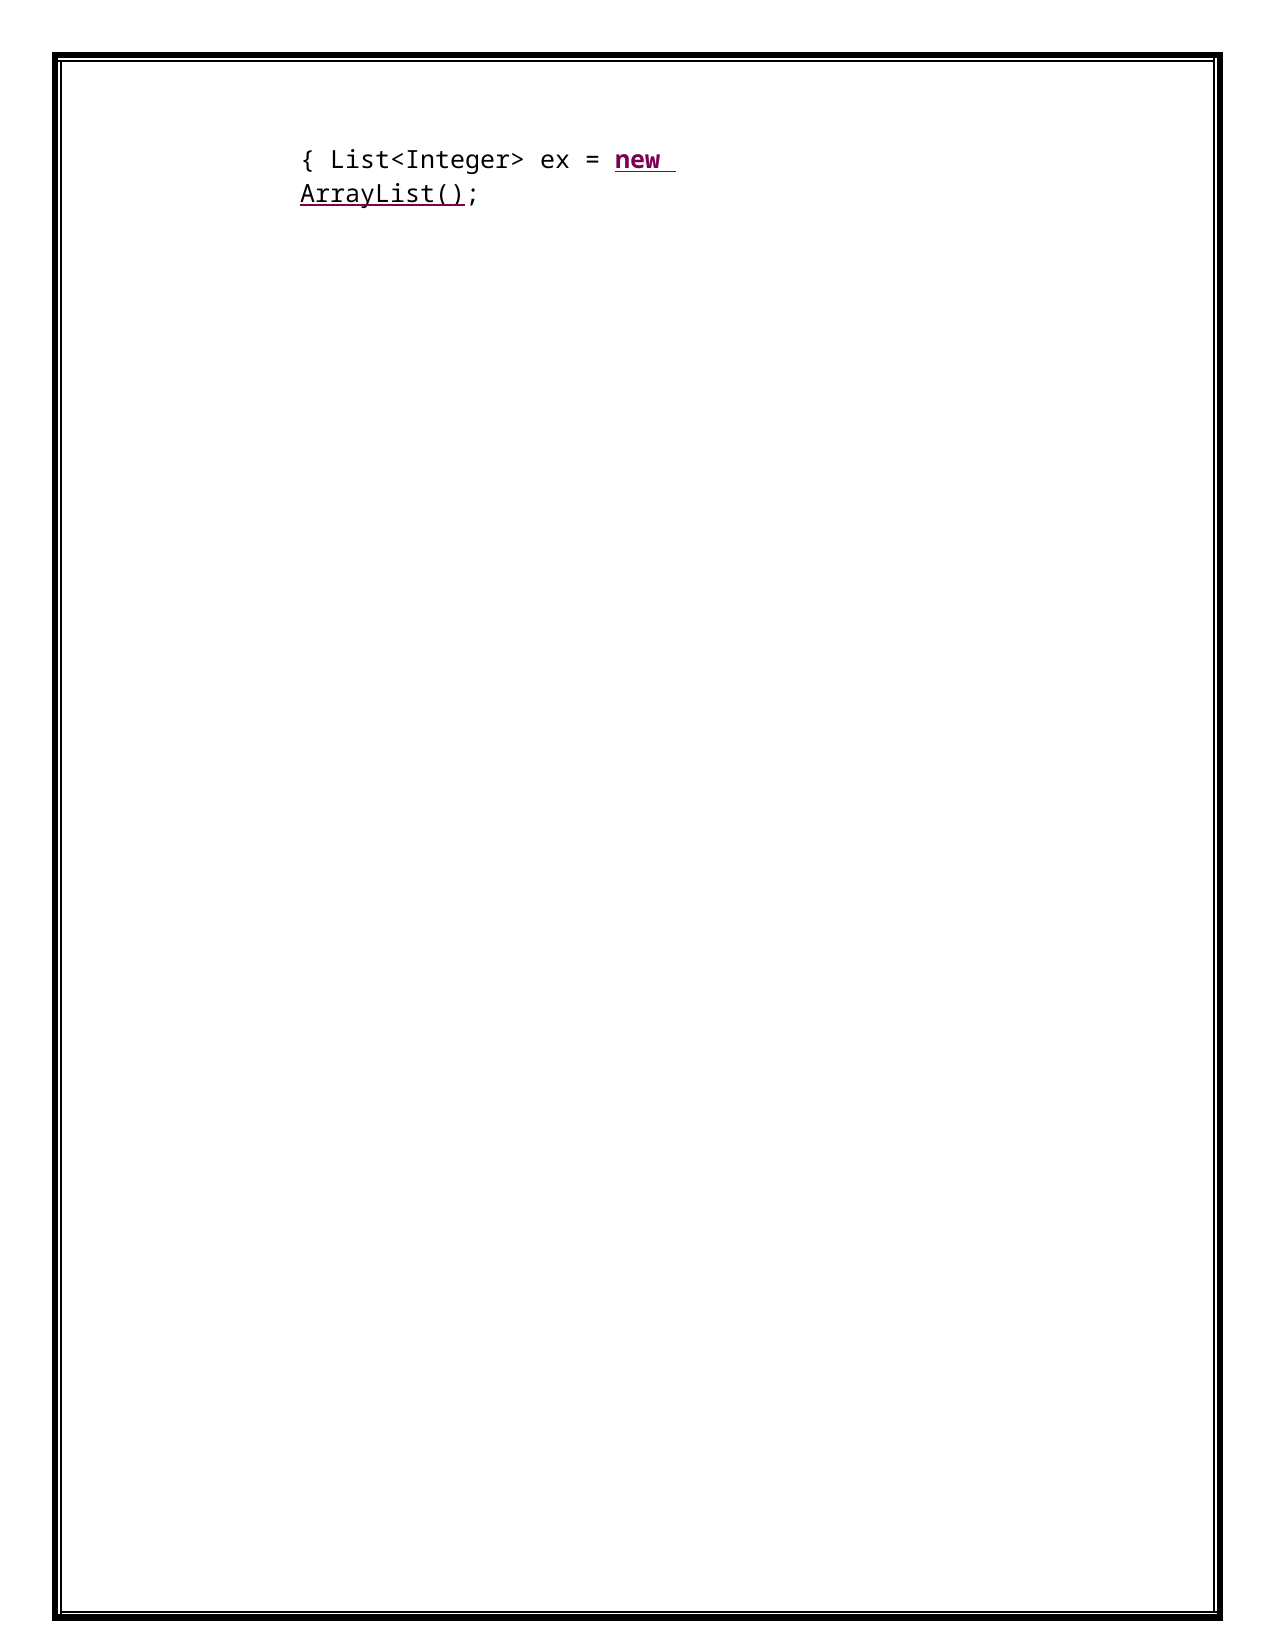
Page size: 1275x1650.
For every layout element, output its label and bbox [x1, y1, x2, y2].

text [225, 142, 841, 210]
